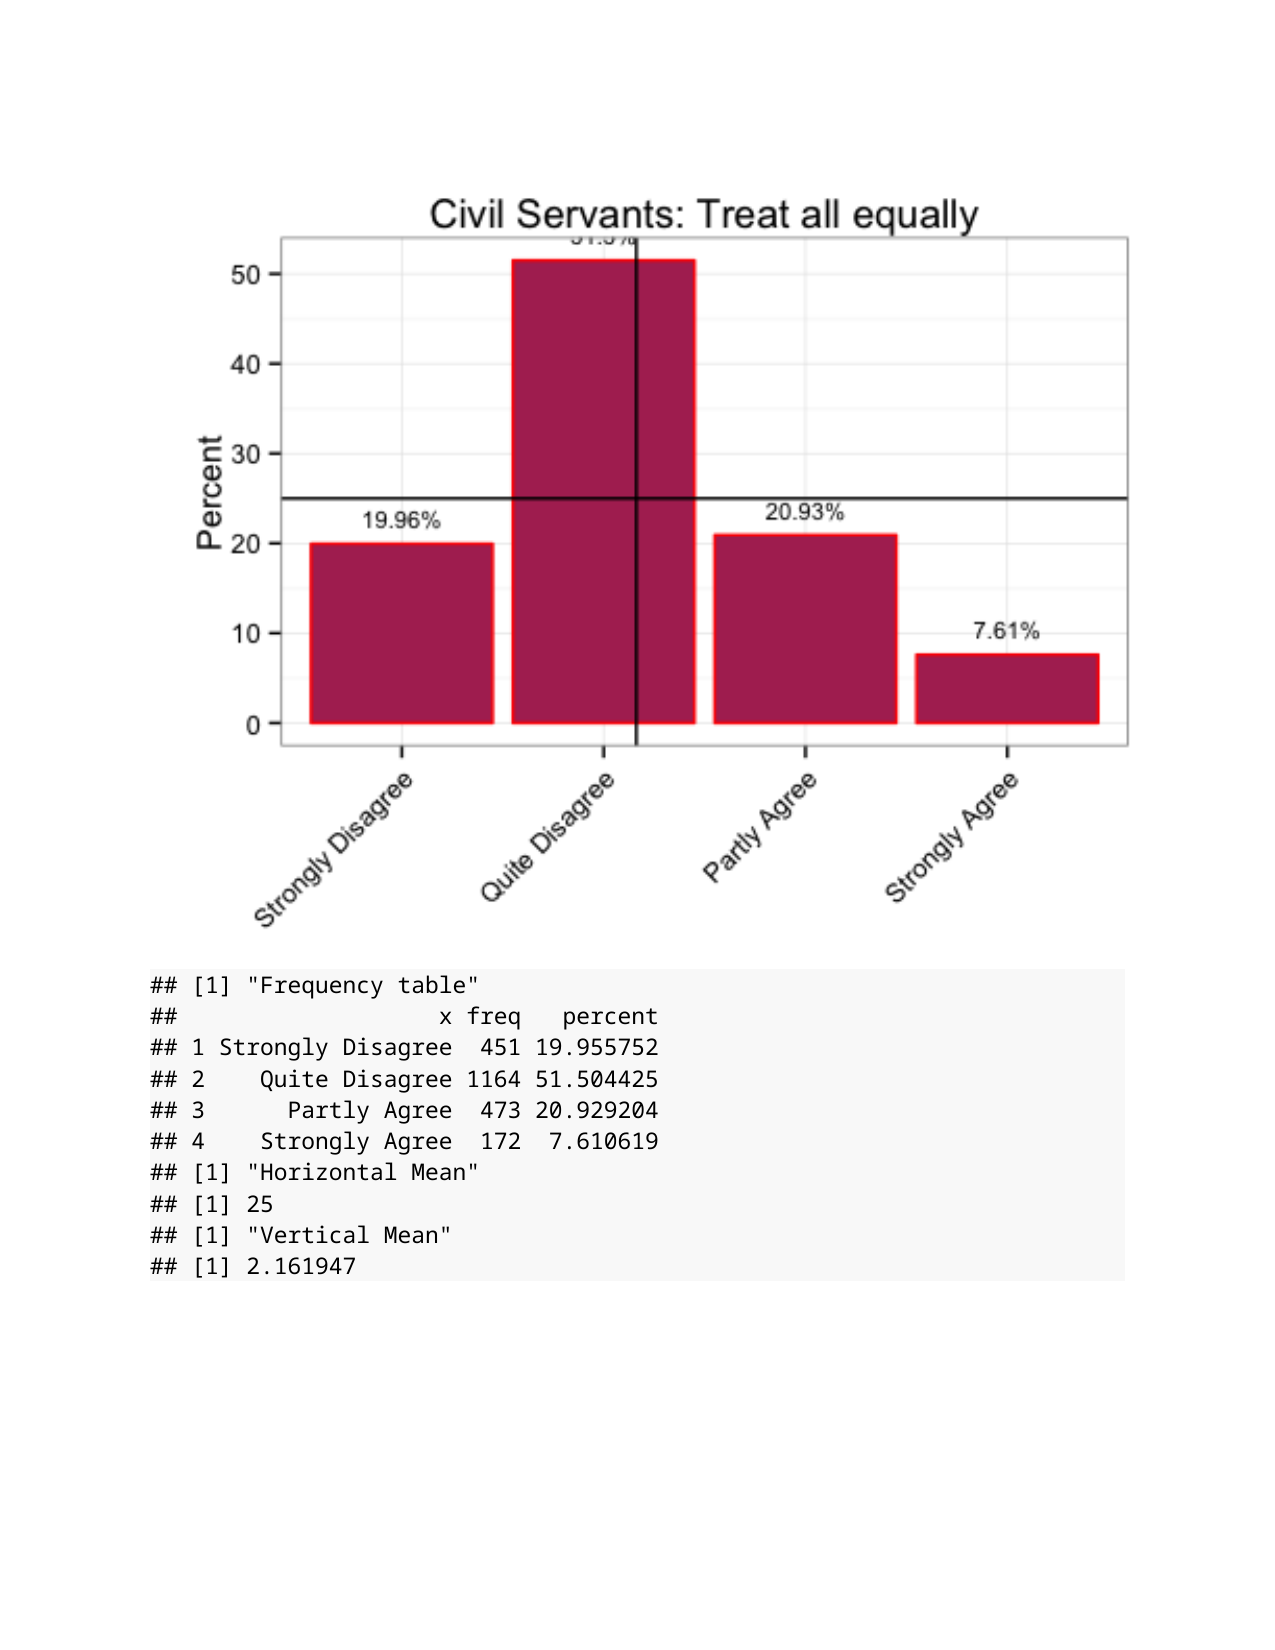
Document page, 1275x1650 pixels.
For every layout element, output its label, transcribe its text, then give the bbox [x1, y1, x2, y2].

picture [168, 150, 1169, 950]
text ## [1] "Frequency table" ## x freq percent ## 1 Strongly Disagree 451 19.955752 ## 2 Quite Disagree 1164 51.504425 ## 3 Partly Agree 473 20.929204 ## 4 Strongly Agree 172 7.610619 ## [1] "Horizontal Mean" ## [1] 25 ## [1] "Vertical Mean" ## [1] 2.161947 [150, 969, 1125, 1281]
